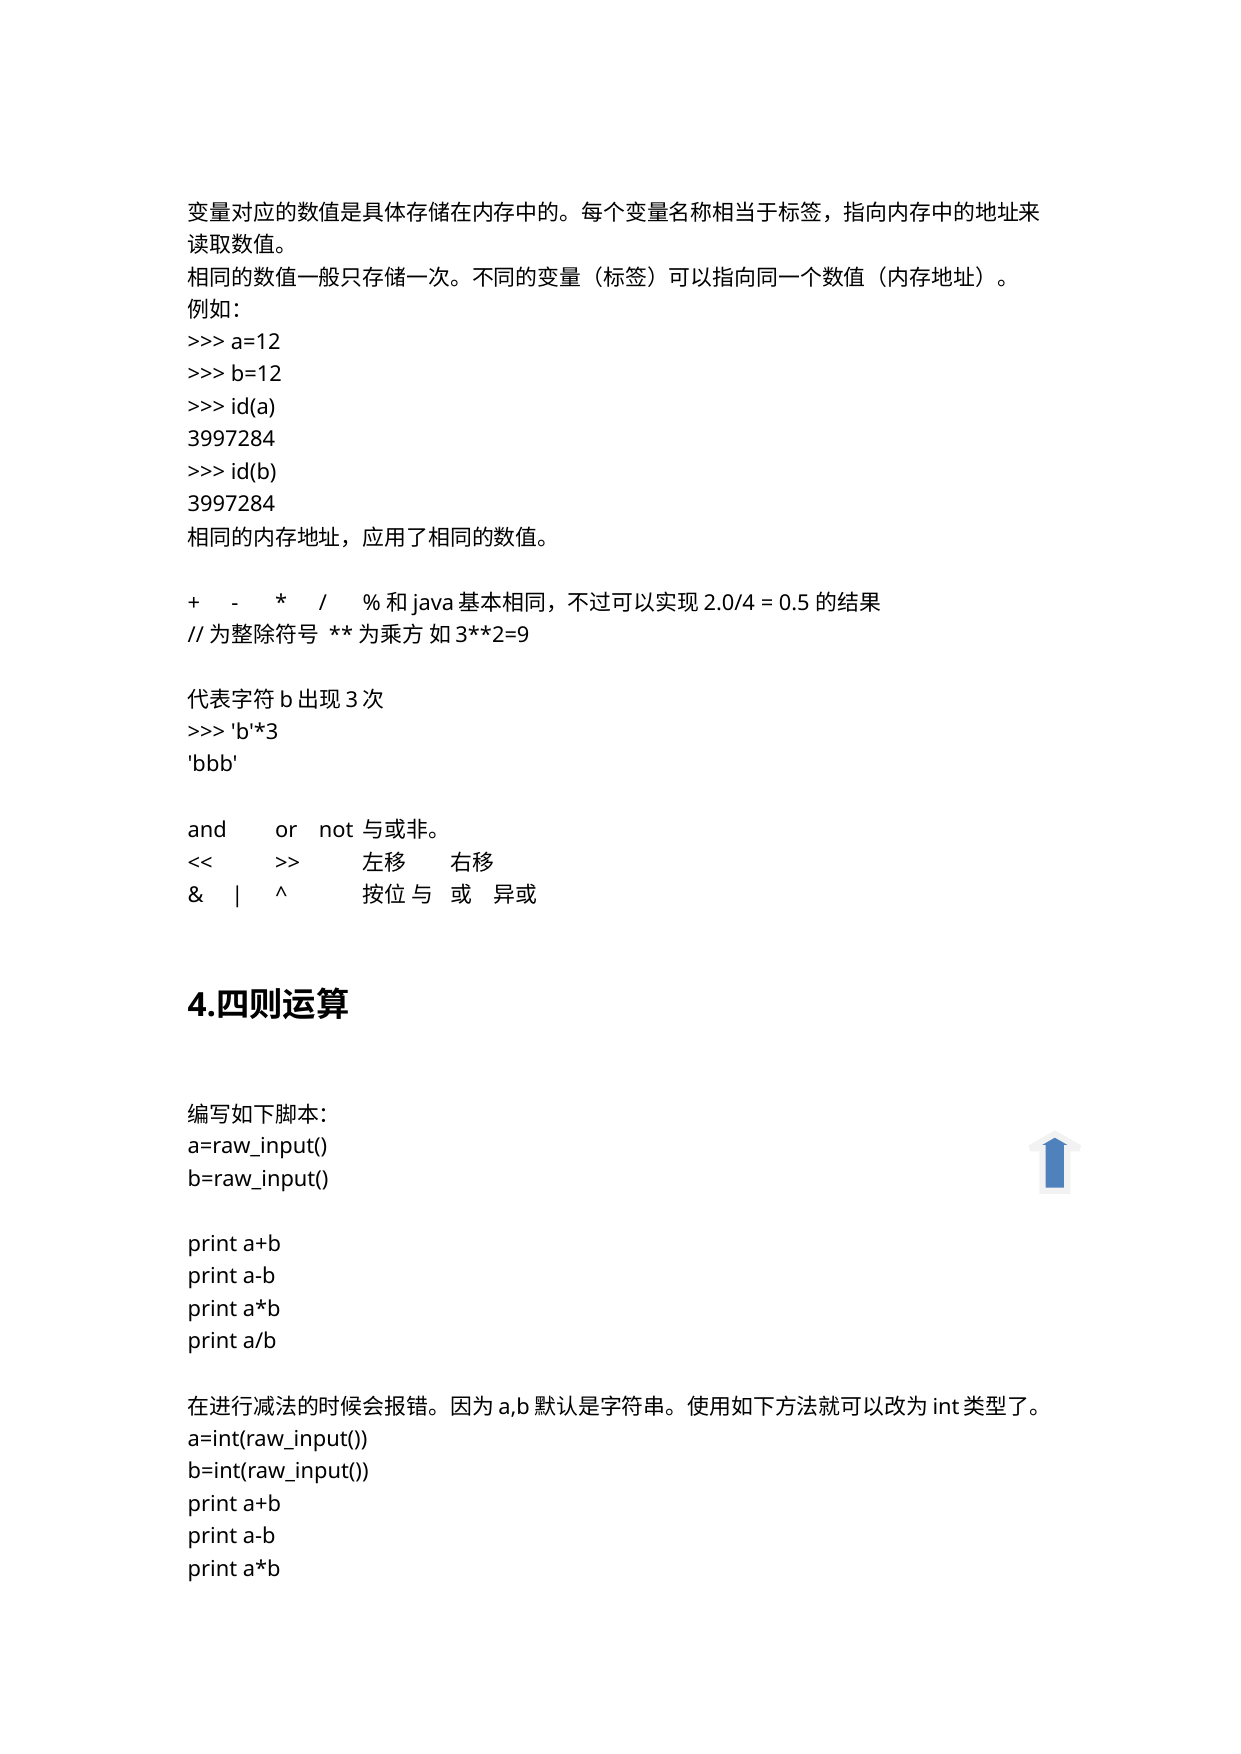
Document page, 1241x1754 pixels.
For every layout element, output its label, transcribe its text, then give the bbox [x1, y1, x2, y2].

text print a-b [187, 1519, 1053, 1551]
text print a*b [187, 1291, 1053, 1324]
text b=int(raw_input()) [187, 1454, 1053, 1486]
text 3997284 [187, 422, 1053, 454]
text 例如： [187, 292, 1053, 324]
text >>> a=12 [187, 324, 1053, 357]
text print a-b [187, 1259, 1053, 1291]
subtitle 4.四则运算 [187, 969, 1053, 1034]
text print a*b [187, 1551, 1053, 1584]
text 'bbb' [187, 747, 1053, 779]
text 变量对应的数值是具体存储在内存中的。每个变量名称相当于标签，指向内存中的地址来读取数值。 [187, 194, 1053, 259]
text a=int(raw_input()) [187, 1421, 1053, 1454]
text a=raw_input() [187, 1129, 1053, 1161]
text 3997284 [187, 487, 1053, 519]
text 代表字符b出现3次 [187, 682, 1053, 714]
text >>> b=12 [187, 357, 1053, 389]
text 在进行减法的时候会报错。因为a,b默认是字符串。使用如下方法就可以改为int类型了。 [187, 1389, 1053, 1421]
text print a+b [187, 1226, 1053, 1259]
text b=raw_input() [187, 1161, 1039, 1194]
text >>> id(b) [187, 454, 1053, 487]
text + - * / % 和java基本相同，不过可以实现2.0/4 = 0.5 的结果 [187, 584, 1053, 617]
text << >> 左移 右移 [187, 844, 1053, 877]
text print a+b [187, 1486, 1053, 1519]
text 相同的内存地址，应用了相同的数值。 [187, 519, 1053, 552]
text >>> id(a) [187, 389, 1053, 422]
text >>> 'b'*3 [187, 714, 1053, 747]
text & | ^ 按位 与 或 异或 [187, 877, 1053, 909]
text 编写如下脚本： [187, 1096, 1053, 1129]
text // 为整除符号 ** 为乘方 如3**2=9 [187, 617, 1053, 649]
text print a/b [187, 1324, 1053, 1356]
text and or not 与或非。 [187, 812, 1053, 844]
text 相同的数值一般只存储一次。不同的变量（标签）可以指向同一个数值（内存地址）。 [187, 259, 1053, 292]
